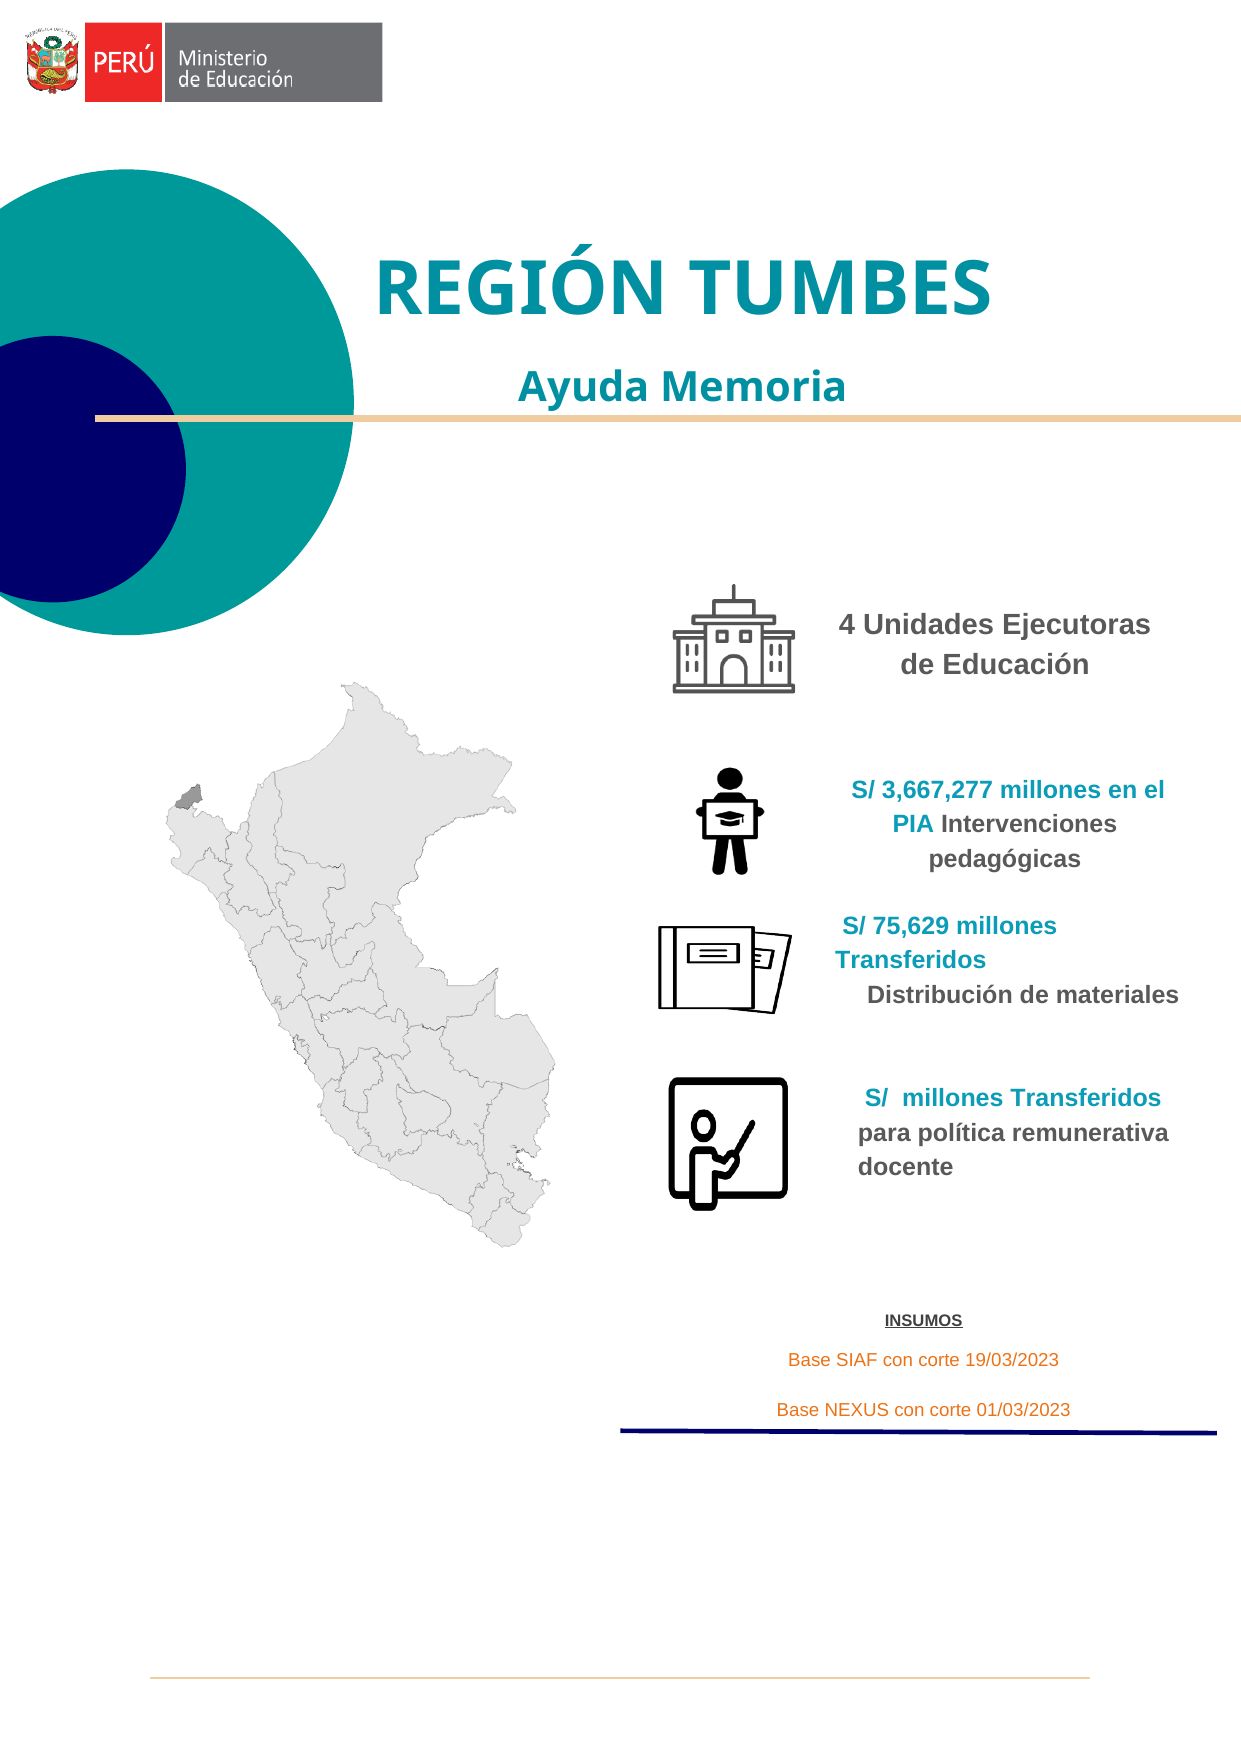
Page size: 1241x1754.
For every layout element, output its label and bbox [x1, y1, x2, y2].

picture [179, 50, 292, 87]
picture [664, 749, 793, 894]
picture [617, 913, 816, 1021]
picture [21, 28, 81, 98]
picture [646, 1045, 801, 1227]
picture [150, 675, 586, 1255]
